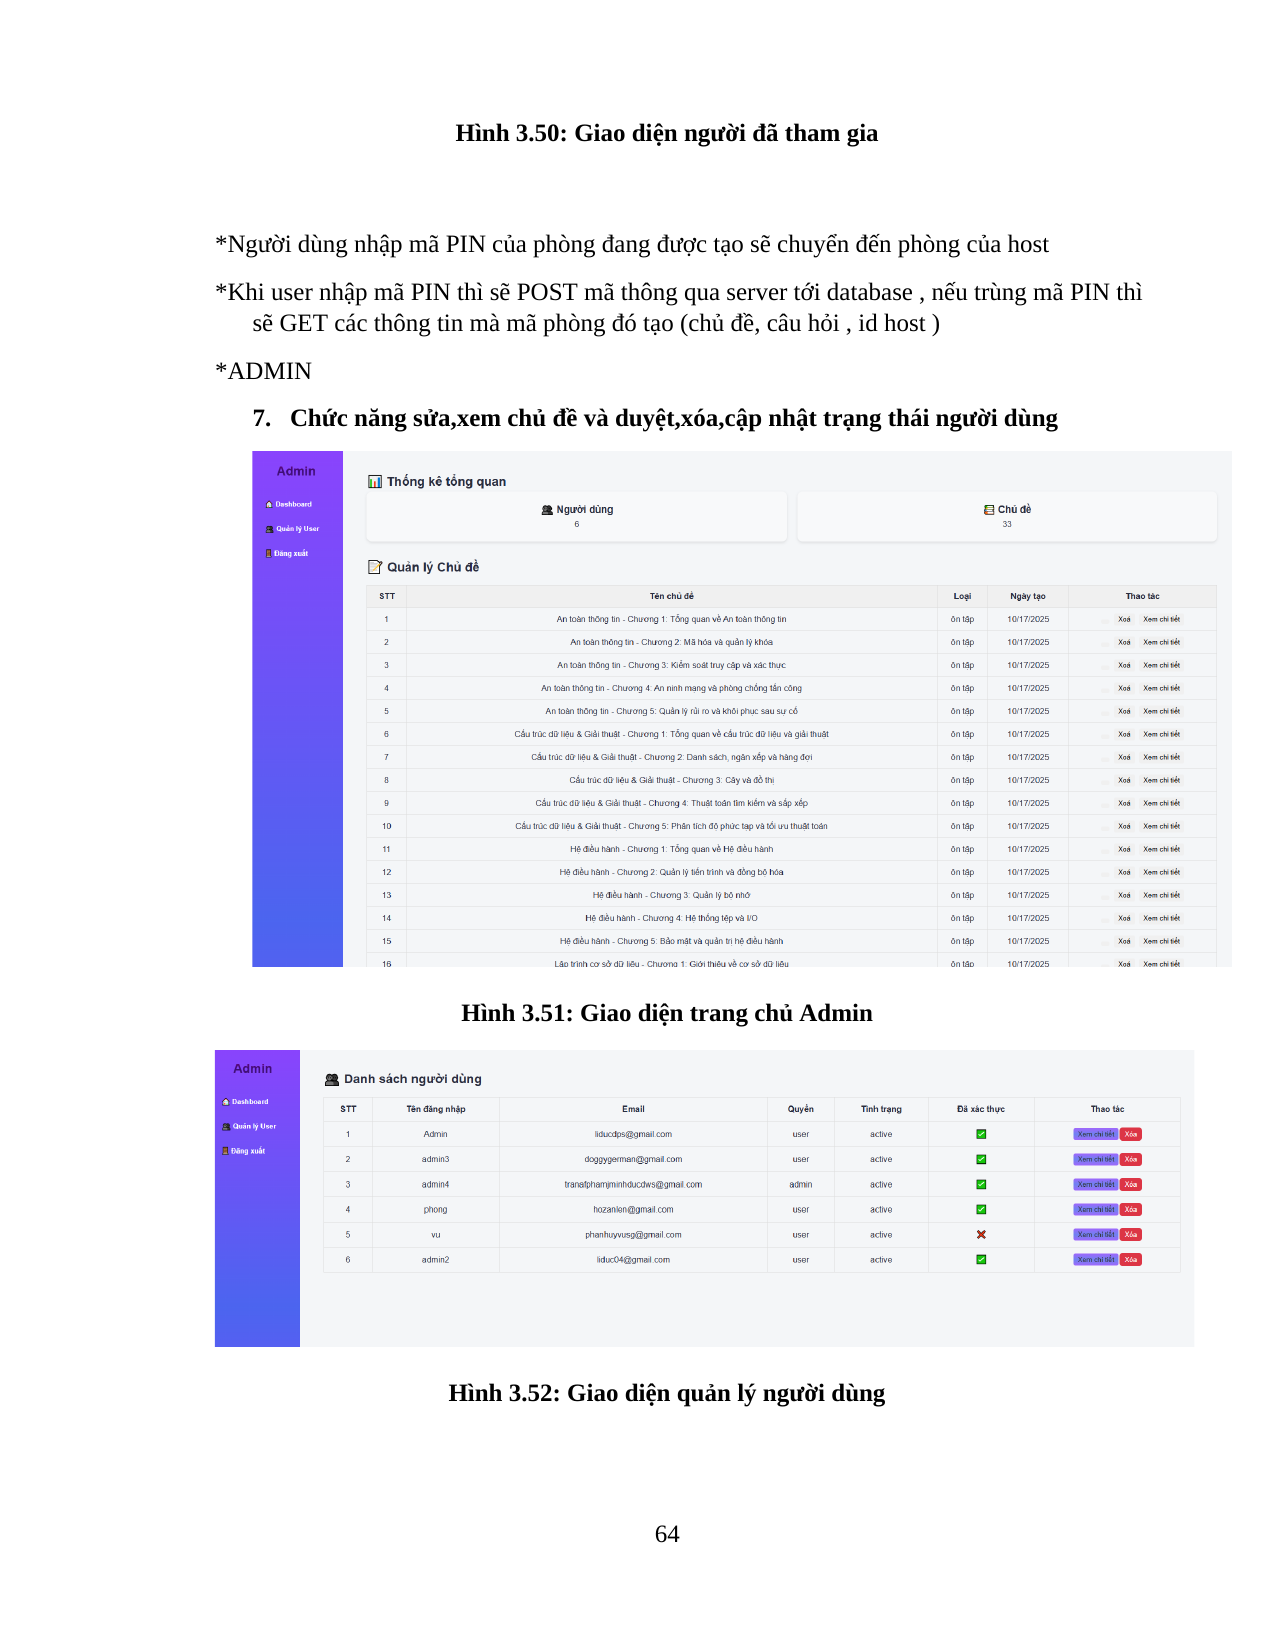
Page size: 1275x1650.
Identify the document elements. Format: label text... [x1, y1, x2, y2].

text Hình 3.52: Giao diện quản lý người dùng [177, 1378, 1157, 1407]
text *ADMIN [215, 356, 1157, 384]
list Chức năng sửa,xem chủ đề và duyệt,xóa,cập nhật trạng thái người dùng [252, 403, 1157, 432]
text Hình 3.50: Giao diện người đã tham gia [177, 118, 1157, 147]
picture [214, 1050, 1195, 1347]
text *Khi user nhập mã PIN thì sẽ POST mã thông qua server tới database , nếu trùng mã PIN thì sẽ GET các thông tin mà mã phòng đó tạo (chủ đề, câu hỏi , id host ) [215, 277, 1157, 337]
text Hình 3.51: Giao diện trang chủ Admin [177, 998, 1157, 1027]
picture [252, 451, 1232, 967]
text *Người dùng nhập mã PIN của phòng đang được tạo sẽ chuyển đến phòng của host [215, 229, 1157, 258]
